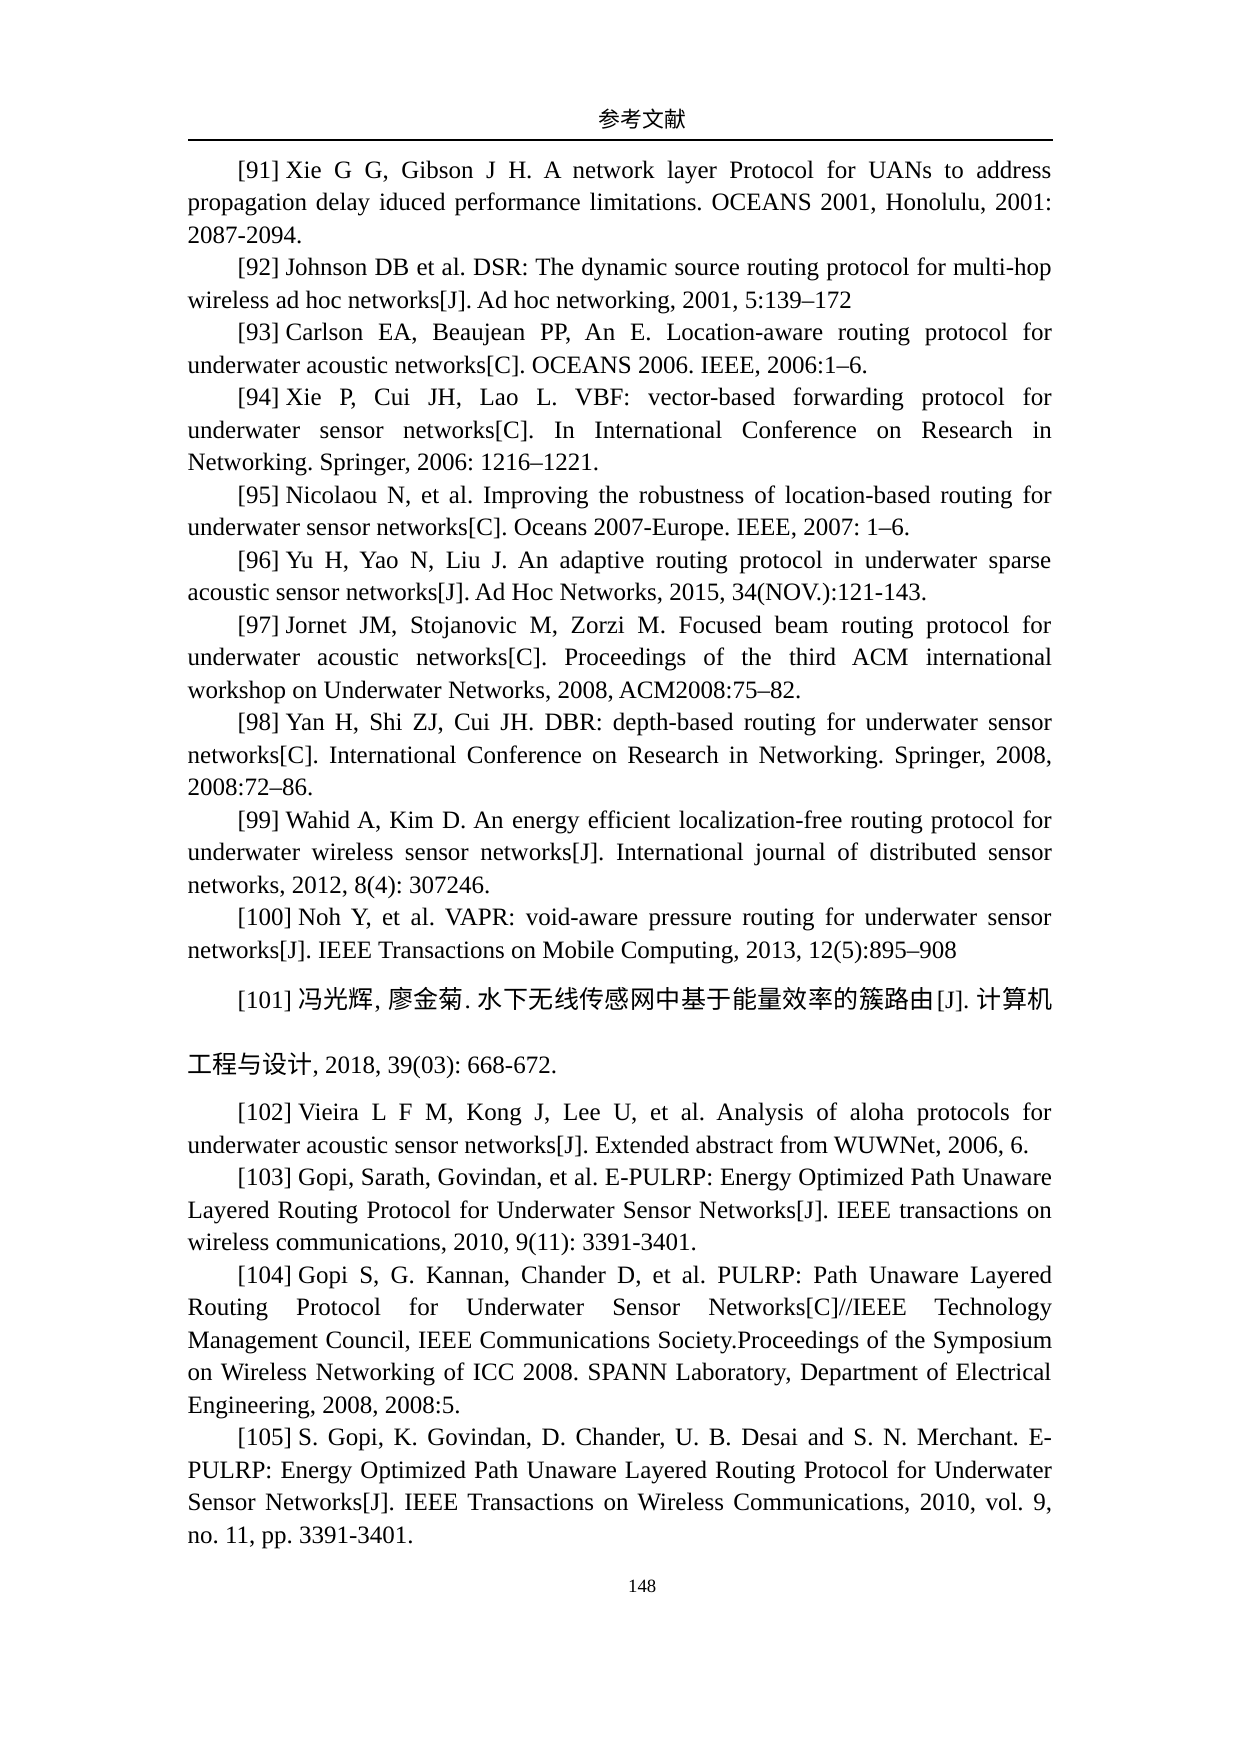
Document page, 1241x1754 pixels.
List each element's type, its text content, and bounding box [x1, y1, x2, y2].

list Xie P, Cui JH, Lao L. VBF: vector-based forwarding protocol for underwater sensor networks[C]. In International Conference on Research in Networking. Springer, 2006: 1216–1221. [187, 380, 1053, 478]
list Carlson EA, Beaujean PP, An E. Location-aware routing protocol for underwater acoustic networks[C]. OCEANS 2006. IEEE, 2006:1–6. [187, 315, 1053, 380]
list Nicolaou N, et al. Improving the robustness of location-based routing for underwater sensor networks[C]. Oceans 2007-Europe. IEEE, 2007: 1–6. [187, 478, 1053, 543]
list Yu H, Yao N, Liu J. An adaptive routing protocol in underwater sparse acoustic sensor networks[J]. Ad Hoc Networks, 2015, 34(NOV.):121-143. [187, 543, 1053, 608]
list 冯光辉, 廖金菊. 水下无线传感网中基于能量效率的簇路由[J]. 计算机工程与设计, 2018, 39(03): 668-672. [187, 965, 1053, 1095]
list Xie G G, Gibson J H. A network layer Protocol for UANs to address propagation delay iduced performance limitations. OCEANS 2001, Honolulu, 2001: 2087-2094. [187, 153, 1053, 250]
list Yan H, Shi ZJ, Cui JH. DBR: depth-based routing for underwater sensor networks[C]. International Conference on Research in Networking. Springer, 2008, 2008:72–86. [187, 705, 1053, 803]
list Wahid A, Kim D. An energy efficient localization-free routing protocol for underwater wireless sensor networks[J]. International journal of distributed sensor networks, 2012, 8(4): 307246. [187, 803, 1053, 900]
list Gopi S, G. Kannan, Chander D, et al. PULRP: Path Unaware Layered Routing Protocol for Underwater Sensor Networks[C]//IEEE Technology Management Council, IEEE Communications Society.Proceedings of the Symposium on Wireless Networking of ICC 2008. SPANN Laboratory, Department of Electrical Engineering, 2008, 2008:5. [187, 1258, 1053, 1420]
list Vieira L F M, Kong J, Lee U, et al. Analysis of aloha protocols for underwater acoustic sensor networks[J]. Extended abstract from WUWNet, 2006, 6. [187, 1095, 1053, 1160]
list Gopi, Sarath, Govindan, et al. E-PULRP: Energy Optimized Path Unaware Layered Routing Protocol for Underwater Sensor Networks[J]. IEEE transactions on wireless communications, 2010, 9(11): 3391-3401. [187, 1160, 1053, 1258]
list Johnson DB et al. DSR: The dynamic source routing protocol for multi-hop wireless ad hoc networks[J]. Ad hoc networking, 2001, 5:139–172 [187, 250, 1053, 315]
list S. Gopi, K. Govindan, D. Chander, U. B. Desai and S. N. Merchant. E-PULRP: Energy Optimized Path Unaware Layered Routing Protocol for Underwater Sensor Networks[J]. IEEE Transactions on Wireless Communications, 2010, vol. 9, no. 11, pp. 3391-3401. [187, 1420, 1053, 1550]
list Jornet JM, Stojanovic M, Zorzi M. Focused beam routing protocol for underwater acoustic networks[C]. Proceedings of the third ACM international workshop on Underwater Networks, 2008, ACM2008:75–82. [187, 608, 1053, 705]
list Noh Y, et al. VAPR: void-aware pressure routing for underwater sensor networks[J]. IEEE Transactions on Mobile Computing, 2013, 12(5):895–908 [187, 900, 1053, 965]
